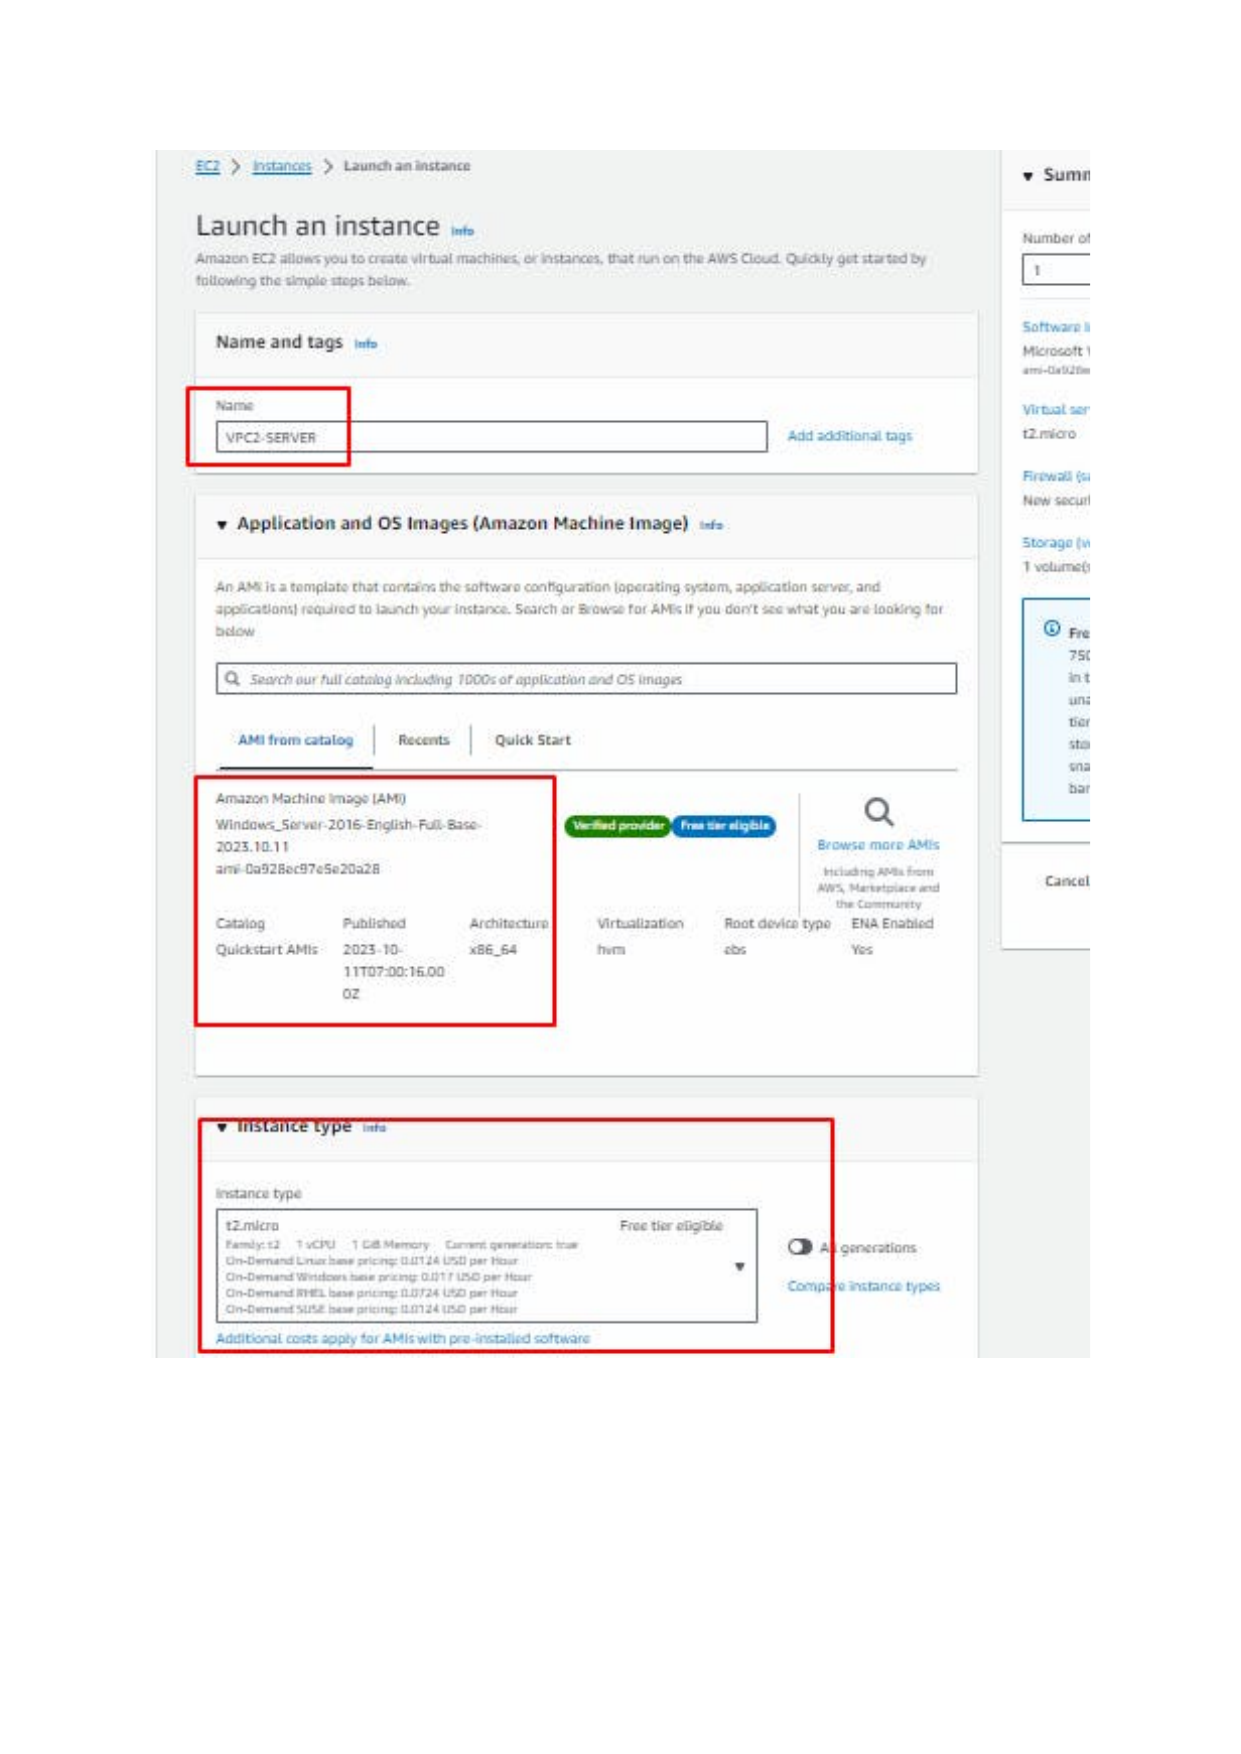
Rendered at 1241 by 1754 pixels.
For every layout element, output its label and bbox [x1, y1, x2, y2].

picture [150, 150, 1091, 1358]
